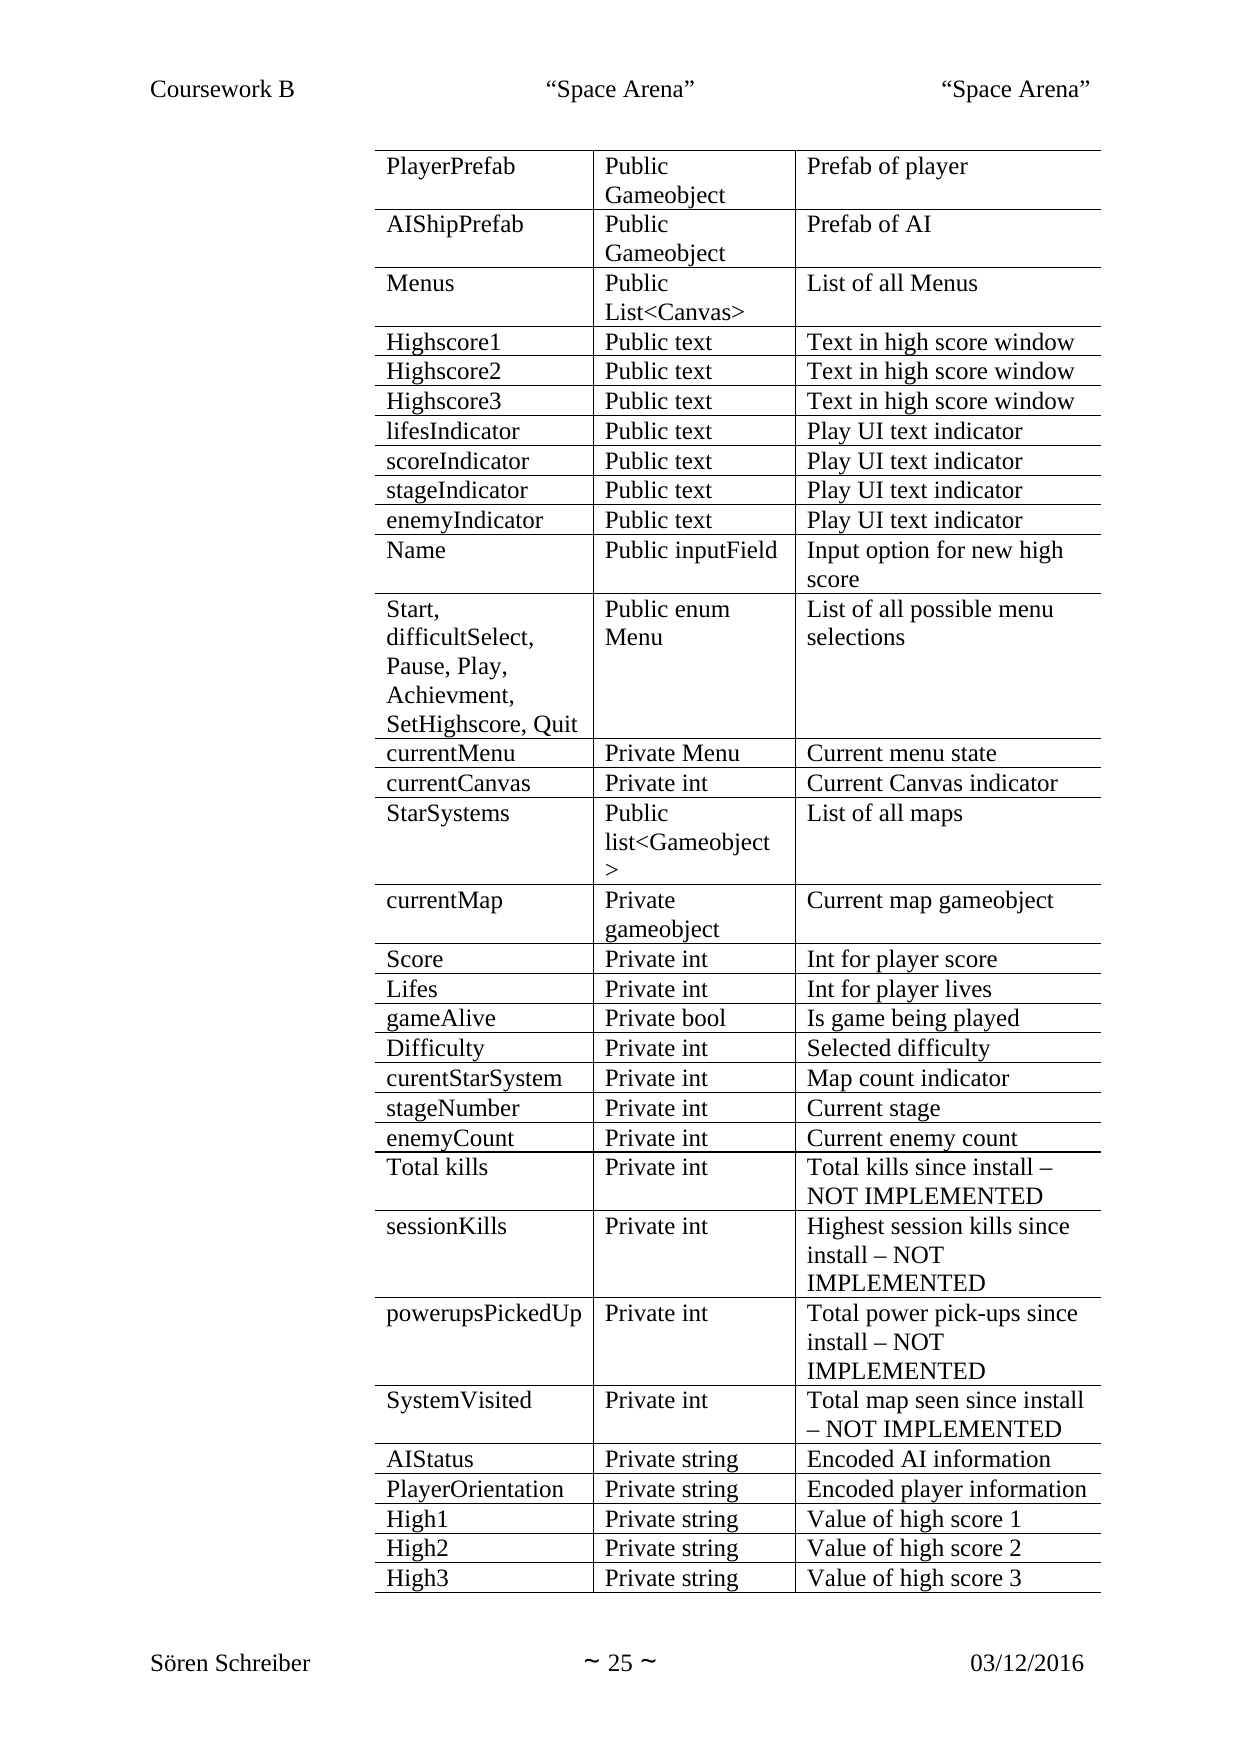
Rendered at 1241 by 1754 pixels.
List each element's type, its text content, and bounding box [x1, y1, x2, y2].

table_cell scoreIndicator [375, 446, 593, 474]
table_cell Highscore3 [375, 386, 593, 415]
table_cell Public text [594, 327, 795, 355]
table_cell List of all possible menu selections [796, 594, 1101, 737]
table_cell High2 [375, 1534, 593, 1562]
table_cell sessionKills [375, 1211, 593, 1297]
table_cell Public text [594, 416, 795, 445]
table_cell Prefab of player [796, 151, 1101, 208]
table_cell AIShipPrefab [375, 210, 593, 267]
table_cell currentCanvas [375, 768, 593, 797]
table_cell Public list<Gameobject> [594, 798, 795, 884]
table_cell Input option for new high score [796, 535, 1101, 593]
table_cell Total kills since install – NOT IMPLEMENTED [796, 1153, 1101, 1210]
table_cell PlayerOrientation [375, 1474, 593, 1503]
table_cell Menus [375, 268, 593, 326]
table_cell Selected difficulty [796, 1033, 1101, 1062]
table_cell Public List<Canvas> [594, 268, 795, 326]
table_cell Private int [594, 1033, 795, 1062]
table_cell PlayerPrefab [375, 151, 593, 208]
table_cell Private int [594, 1153, 795, 1210]
table_cell Highest session kills since install – NOT IMPLEMENTED [796, 1211, 1101, 1297]
table_cell Public inputField [594, 535, 795, 593]
table_cell Private string [594, 1474, 795, 1503]
table_cell enemyCount [375, 1123, 593, 1151]
table_cell Int for player score [796, 944, 1101, 973]
table_cell Total kills [375, 1153, 593, 1210]
table_cell Name [375, 535, 593, 593]
table_cell Highscore2 [375, 356, 593, 385]
table_cell Encoded player information [796, 1474, 1101, 1503]
table_cell Private int [594, 1386, 795, 1443]
table_cell Encoded AI information [796, 1444, 1101, 1473]
table_cell Public text [594, 446, 795, 474]
table_cell Int for player lives [796, 974, 1101, 1002]
table_cell Play UI text indicator [796, 505, 1101, 534]
table_cell Private int [594, 944, 795, 973]
table_cell Private string [594, 1534, 795, 1562]
table_cell Public text [594, 356, 795, 385]
table_cell List of all maps [796, 798, 1101, 884]
table_cell Private gameobject [594, 885, 795, 943]
table_cell Text in high score window [796, 356, 1101, 385]
table_cell Public text [594, 505, 795, 534]
table_cell curentStarSystem [375, 1063, 593, 1092]
table_cell Play UI text indicator [796, 416, 1101, 445]
table_cell SystemVisited [375, 1386, 593, 1443]
table_cell Highscore1 [375, 327, 593, 355]
table_cell Value of high score 3 [796, 1563, 1101, 1592]
table_cell Text in high score window [796, 327, 1101, 355]
table_cell Lifes [375, 974, 593, 1002]
table_cell Map count indicator [796, 1063, 1101, 1092]
table_cell High1 [375, 1504, 593, 1532]
table_cell Difficulty [375, 1033, 593, 1062]
table_cell gameAlive [375, 1004, 593, 1032]
table_cell stageNumber [375, 1093, 593, 1122]
table_cell Private int [594, 1211, 795, 1297]
table_cell stageIndicator [375, 476, 593, 504]
table_cell Private Menu [594, 739, 795, 767]
table_cell Text in high score window [796, 386, 1101, 415]
table_cell Private int [594, 1123, 795, 1151]
table_cell Start, difficultSelect, Pause, Play, Achievment, SetHighscore, Quit [375, 594, 593, 737]
table_cell currentMap [375, 885, 593, 943]
table_cell Private int [594, 1298, 795, 1384]
table_cell Play UI text indicator [796, 446, 1101, 474]
table_cell Current stage [796, 1093, 1101, 1122]
table_cell Private bool [594, 1004, 795, 1032]
table_cell Total map seen since install – NOT IMPLEMENTED [796, 1386, 1101, 1443]
table_cell High3 [375, 1563, 593, 1592]
table_cell Current Canvas indicator [796, 768, 1101, 797]
table_cell Is game being played [796, 1004, 1101, 1032]
table_cell Prefab of AI [796, 210, 1101, 267]
table_cell Private int [594, 768, 795, 797]
table_cell Private string [594, 1504, 795, 1532]
table_cell Public Gameobject [594, 210, 795, 267]
table_cell Value of high score 2 [796, 1534, 1101, 1562]
table_cell Current enemy count [796, 1123, 1101, 1151]
table_cell AIStatus [375, 1444, 593, 1473]
table_cell Private string [594, 1444, 795, 1473]
table_cell Public text [594, 386, 795, 415]
table_cell List of all Menus [796, 268, 1101, 326]
table_cell lifesIndicator [375, 416, 593, 445]
table_cell Public enum Menu [594, 594, 795, 737]
table_cell Current map gameobject [796, 885, 1101, 943]
table_cell currentMenu [375, 739, 593, 767]
table_cell Private int [594, 1093, 795, 1122]
table_cell Play UI text indicator [796, 476, 1101, 504]
table_cell Public Gameobject [594, 151, 795, 208]
table_cell enemyIndicator [375, 505, 593, 534]
table_cell Public text [594, 476, 795, 504]
table_cell Private int [594, 974, 795, 1002]
table_cell StarSystems [375, 798, 593, 884]
table_cell Value of high score 1 [796, 1504, 1101, 1532]
table_cell Private int [594, 1063, 795, 1092]
table_cell powerupsPickedUp [375, 1298, 593, 1384]
table_cell Private string [594, 1563, 795, 1592]
table_cell Total power pick-ups since install – NOT IMPLEMENTED [796, 1298, 1101, 1384]
table_cell Score [375, 944, 593, 973]
table_cell Current menu state [796, 739, 1101, 767]
